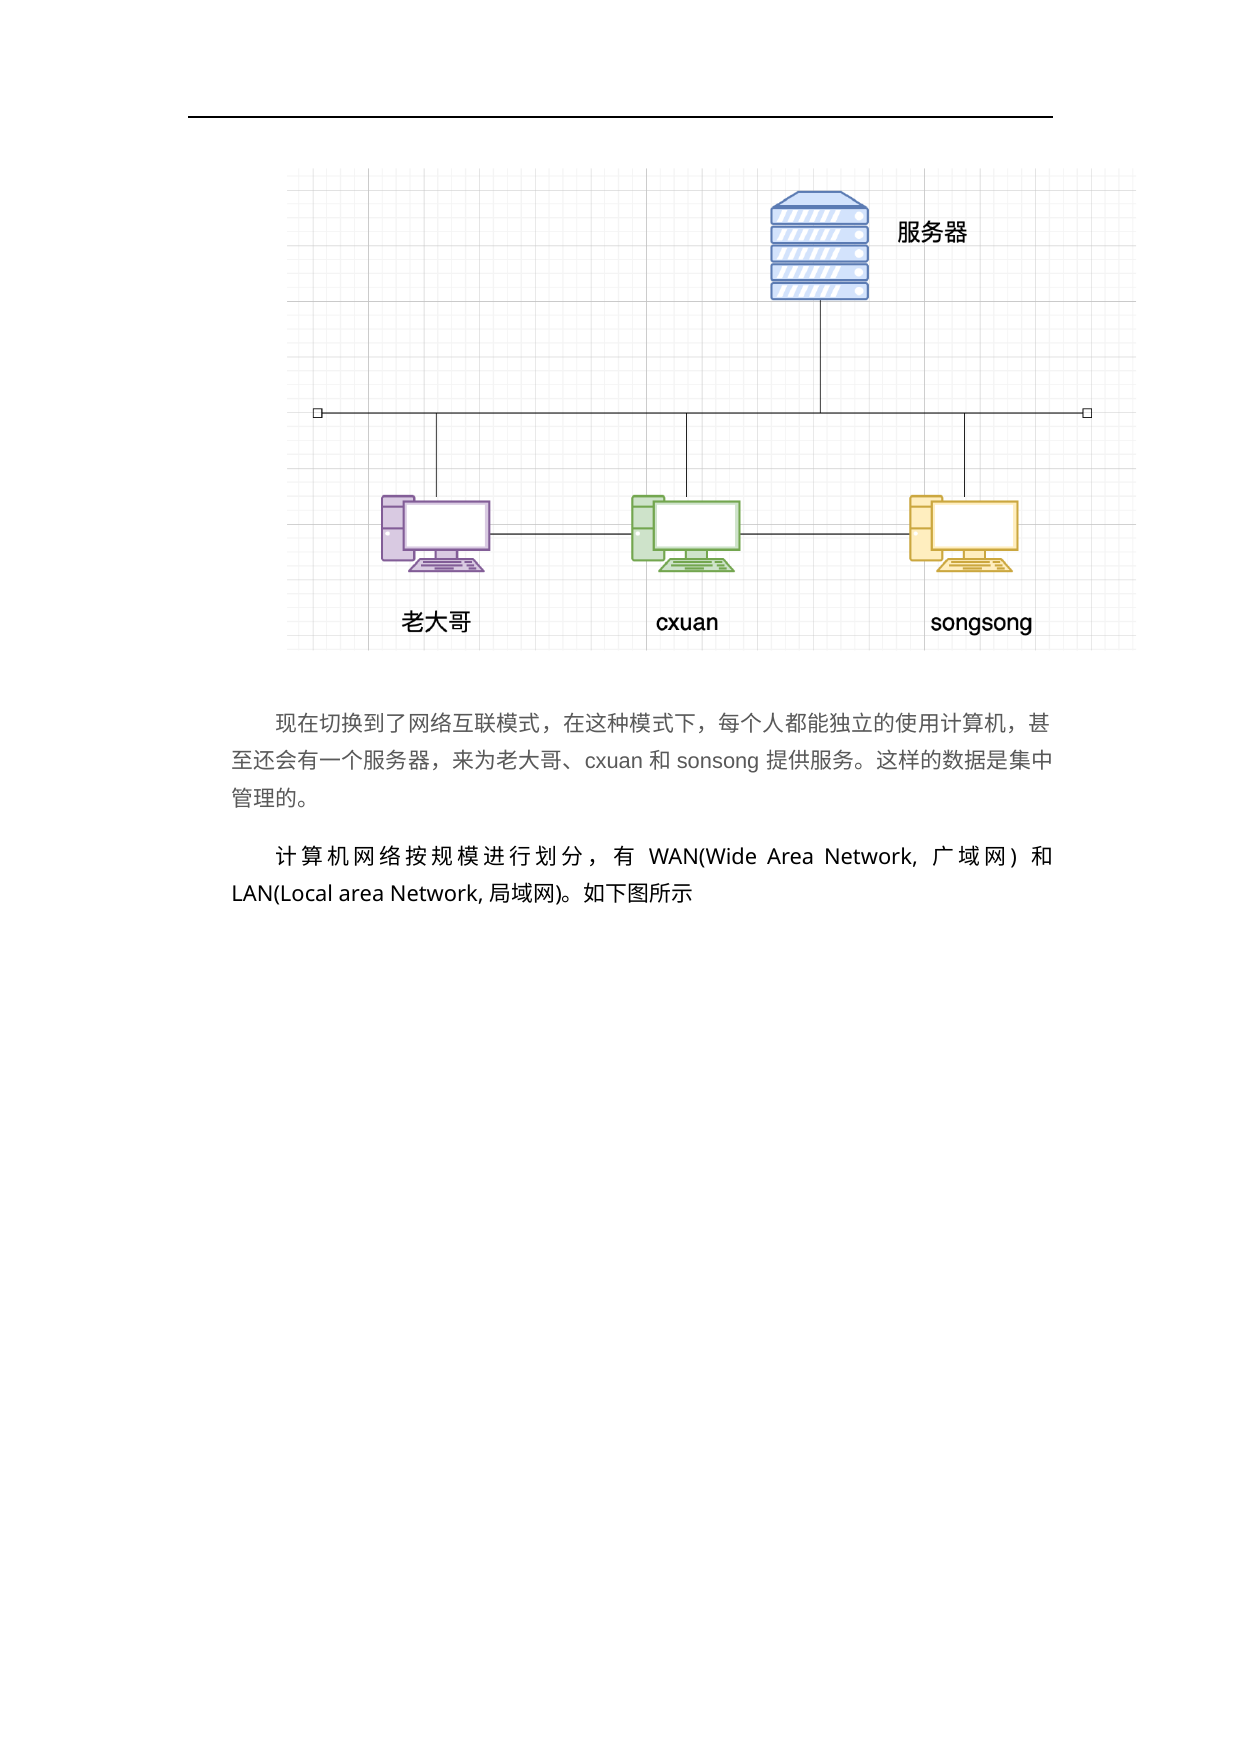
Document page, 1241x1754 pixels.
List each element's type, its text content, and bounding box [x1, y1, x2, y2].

text 现在切换到了网络互联模式，在这种模式下，每个人都能独立的使用计算机，甚至还会有一个服务器，来为老大哥、cxuan 和 sonsong 提供服务。这样的数据是集中管理的。 [231, 706, 1053, 813]
text 计算机网络按规模进行划分，有 WAN(Wide Area Network, 广域网) 和 LAN(Local area Network, 局域网)。如下图所示 [231, 838, 1053, 908]
picture [275, 160, 1141, 657]
